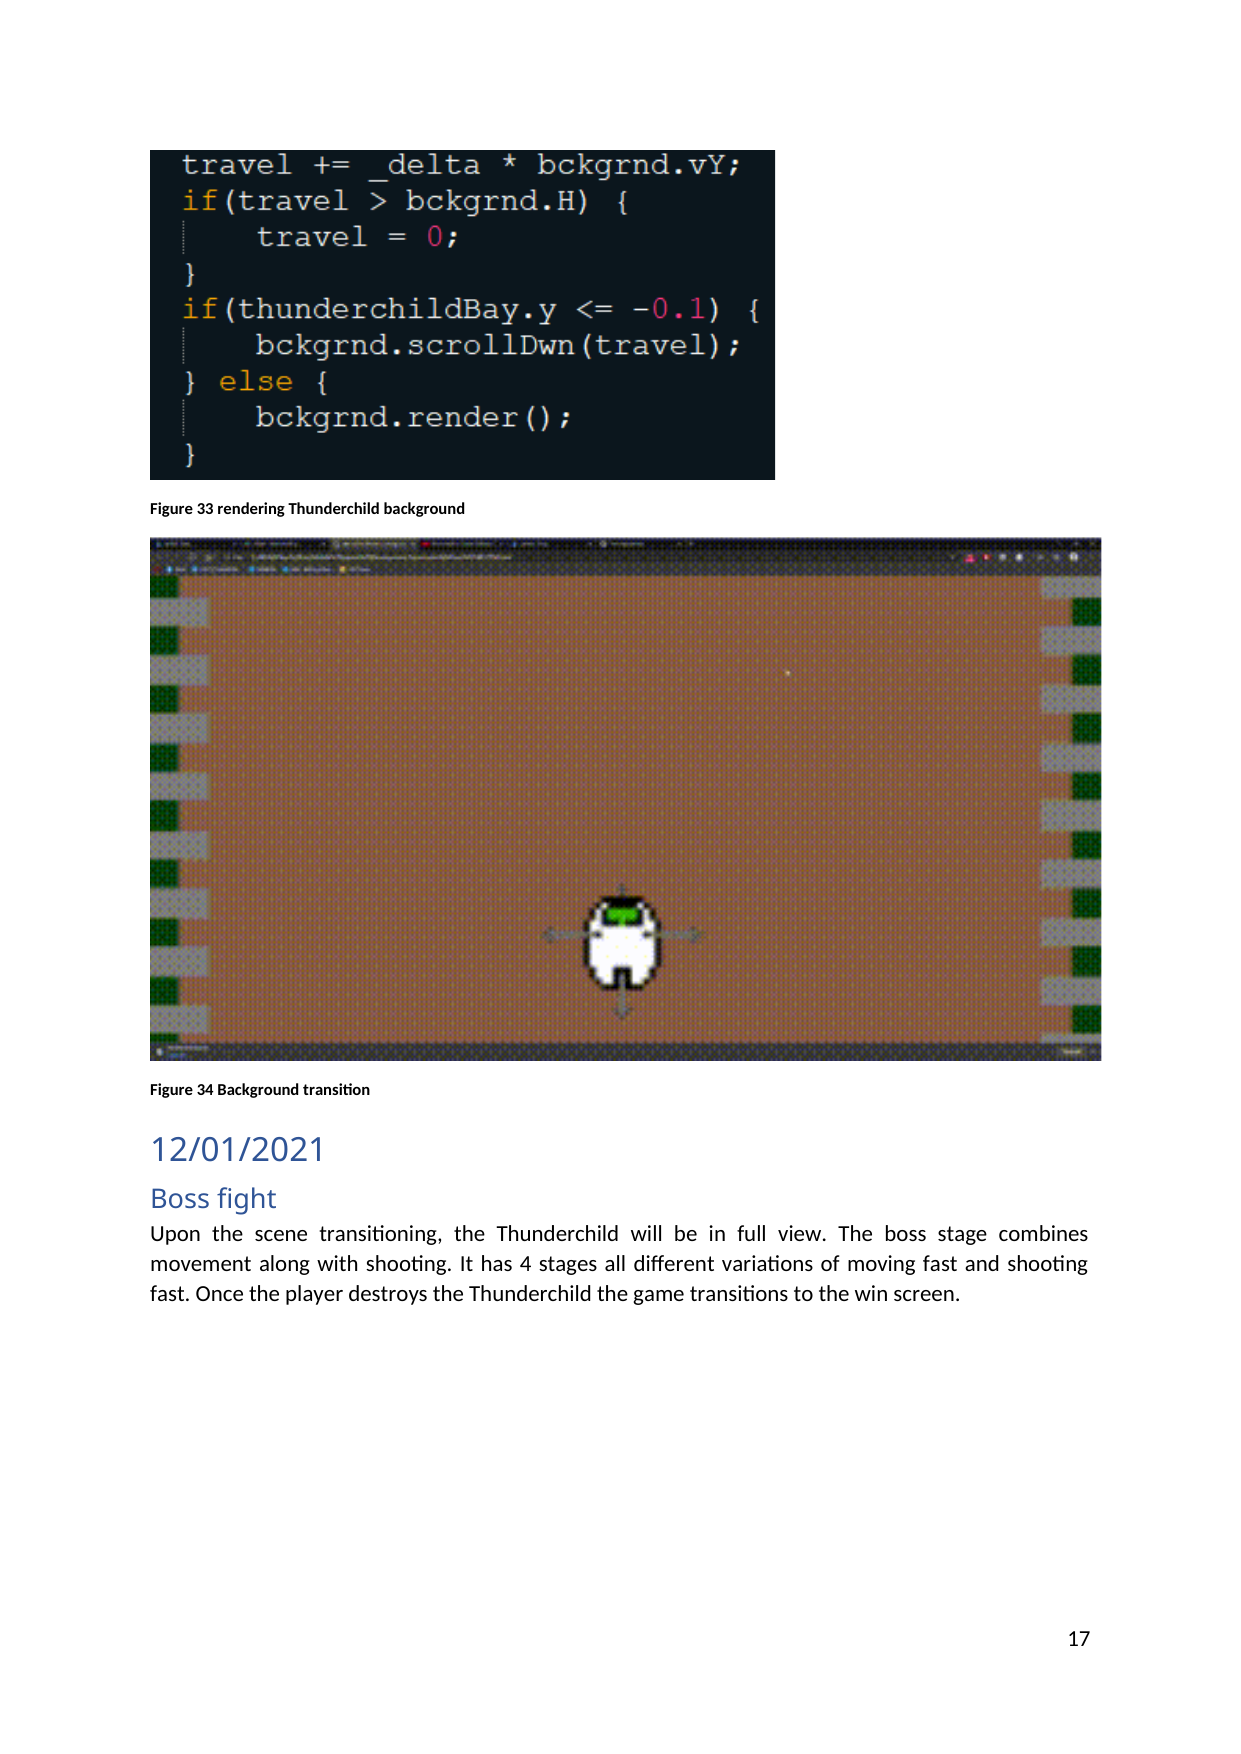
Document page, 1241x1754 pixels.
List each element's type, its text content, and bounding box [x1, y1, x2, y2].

text Figure 34 Background transition [150, 1079, 1090, 1099]
subtitle 12/01/2021 [150, 1126, 1090, 1171]
text Upon the scene transitioning, the Thunderchild will be in full view. The boss stage combines movement along with shooting. It has 4 stages all different variations of moving fast and shooting fast. Once the player destroys the Thunderchild the game transitions to the win screen. [150, 1219, 1090, 1307]
picture [150, 537, 1102, 1061]
subtitle Boss fight [150, 1179, 1090, 1216]
picture [150, 150, 775, 480]
text Figure 33 rendering Thunderchild background [150, 498, 1090, 519]
